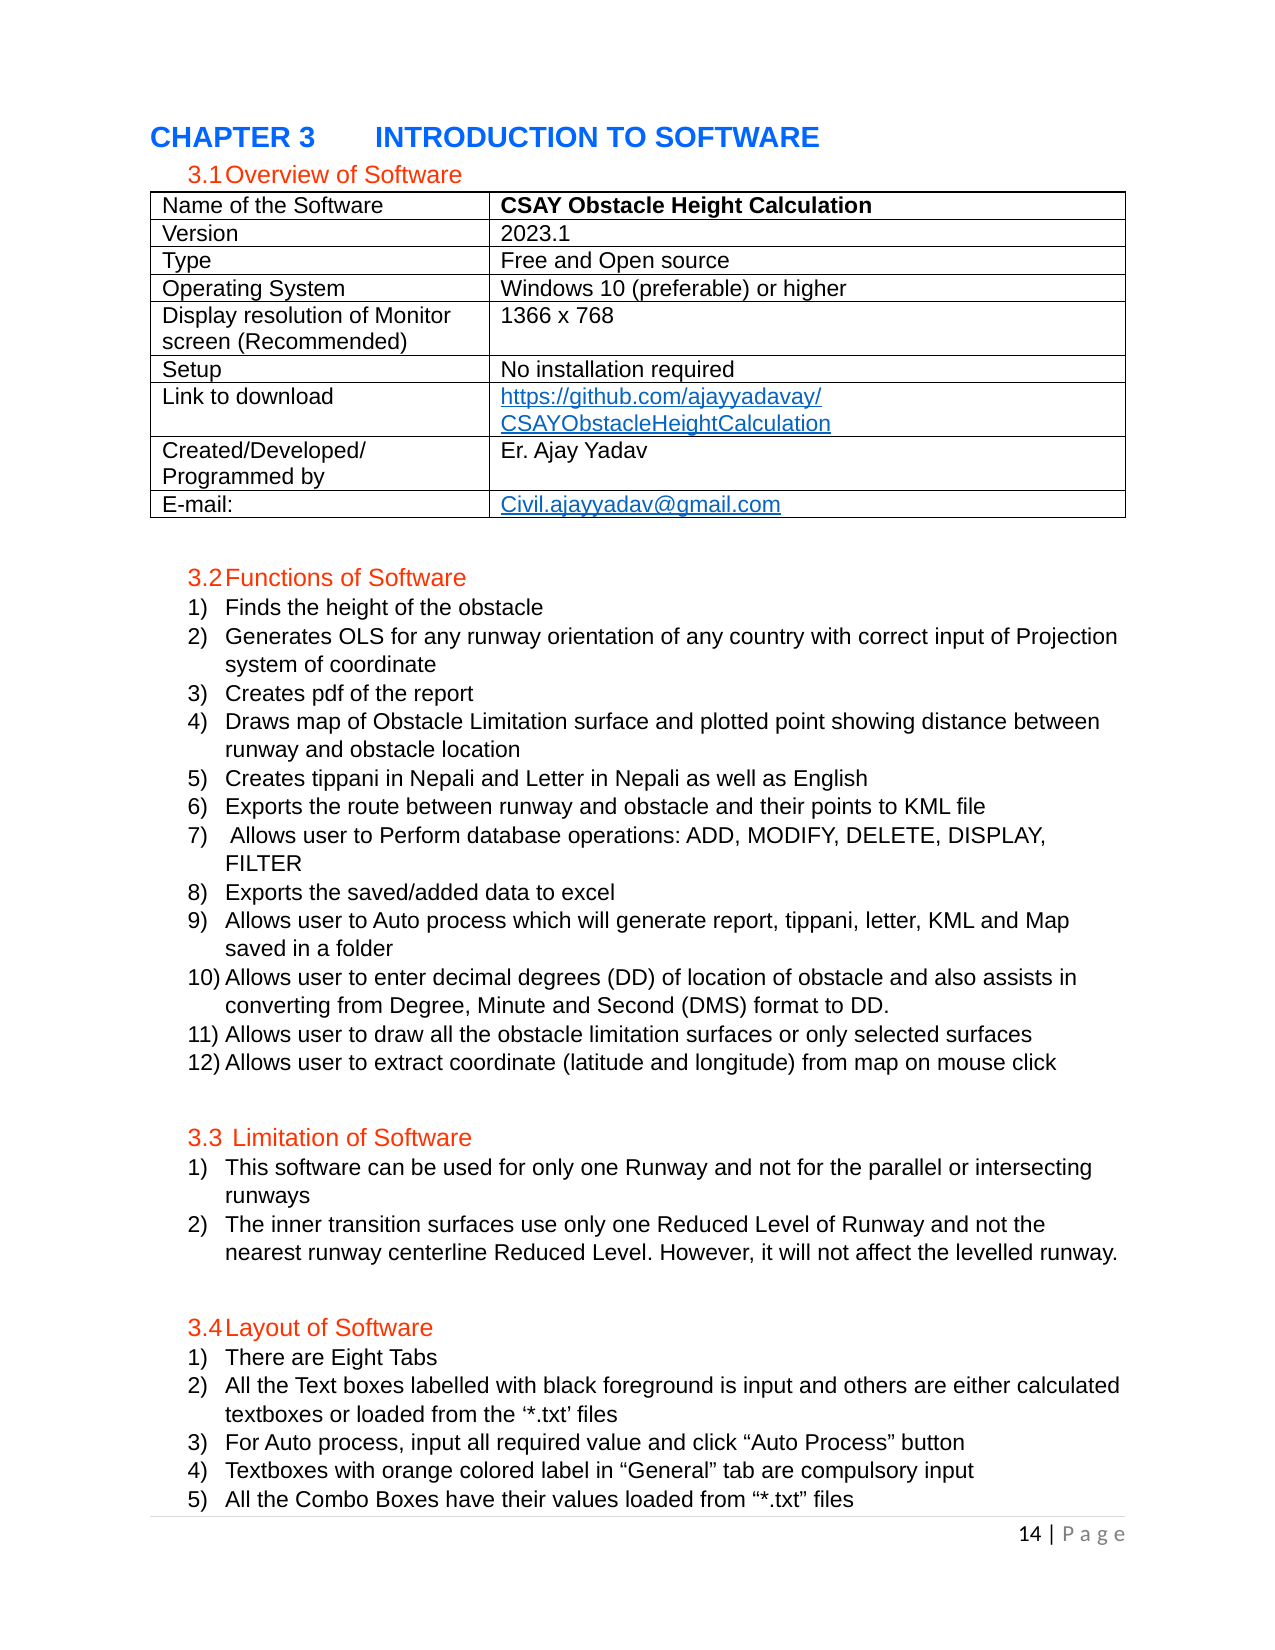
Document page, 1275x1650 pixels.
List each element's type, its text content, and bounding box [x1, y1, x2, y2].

list Allows user to Auto process which will generate report, tippani, letter, KML and Map saved in a folder [187, 907, 1125, 962]
table_cell Type [151, 247, 489, 273]
table_cell Er. Ajay Yadav [490, 437, 1125, 489]
list The inner transition surfaces use only one Reduced Level of Runway and not the nearest runway centerline Reduced Level. However, it will not affect the levelled runway. [187, 1211, 1125, 1265]
subtitle Limitation of Software [187, 1123, 1125, 1151]
list This software can be used for only one Runway and not for the parallel or intersecting runways [187, 1154, 1125, 1208]
subtitle INTRODUCTION TO SOFTWARE [150, 120, 1125, 153]
table_cell Version [151, 220, 489, 246]
table_cell Operating System [151, 275, 489, 301]
list Draws map of Obstacle Limitation surface and plotted point showing distance between runway and obstacle location [187, 708, 1125, 763]
subtitle Layout of Software [187, 1313, 1125, 1341]
table_cell Display resolution of Monitor screen (Recommended) [151, 302, 489, 355]
table_cell Civil.ajayyadav@gmail.com [490, 491, 1125, 517]
list Finds the height of the obstacle [187, 594, 1125, 621]
list Textboxes with orange colored label in “General” tab are compulsory input [187, 1457, 1125, 1484]
table_cell 1366 x 768 [490, 302, 1125, 355]
list Allows user to enter decimal degrees (DD) of location of obstacle and also assists in converting from Degree, Minute and Second (DMS) format to DD. [187, 964, 1125, 1019]
table_cell Created/Developed/Programmed by [151, 437, 489, 489]
list There are Eight Tabs [187, 1344, 1125, 1370]
list Exports the route between runway and obstacle and their points to KML file [187, 793, 1125, 819]
table_cell Setup [151, 356, 489, 382]
table_cell Windows 10 (preferable) or higher [490, 275, 1125, 301]
table_header CSAY Obstacle Height Calculation [490, 193, 1125, 219]
subtitle Overview of Software [187, 160, 1125, 189]
table_cell https://github.com/ajayyadavay/CSAYObstacleHeightCalculation [490, 383, 1125, 436]
list For Auto process, input all required value and click “Auto Process” button [187, 1429, 1125, 1455]
list Generates OLS for any runway orientation of any country with correct input of Projection system of coordinate [187, 623, 1125, 677]
table_cell No installation required [490, 356, 1125, 382]
table_cell Free and Open source [490, 247, 1125, 273]
subtitle Functions of Software [187, 563, 1125, 592]
table_cell E-mail: [151, 491, 489, 517]
table_cell 2023.1 [490, 220, 1125, 246]
list All the Text boxes labelled with black foreground is input and others are either calculated textboxes or loaded from the ‘*.txt’ files [187, 1372, 1125, 1427]
list Allows user to extract coordinate (latitude and longitude) from map on mouse click [187, 1049, 1125, 1076]
table_cell Link to download [151, 383, 489, 436]
list Creates pdf of the report [187, 679, 1125, 706]
list Allows user to Perform database operations: ADD, MODIFY, DELETE, DISPLAY, FILTER [187, 822, 1125, 876]
table_header Name of the Software [151, 193, 489, 219]
list All the Combo Boxes have their values loaded from “*.txt” files [187, 1486, 1125, 1512]
list Exports the saved/added data to excel [187, 878, 1125, 905]
list Creates tippani in Nepali and Letter in Nepali as well as English [187, 765, 1125, 791]
list Allows user to draw all the obstacle limitation surfaces or only selected surfaces [187, 1021, 1125, 1047]
